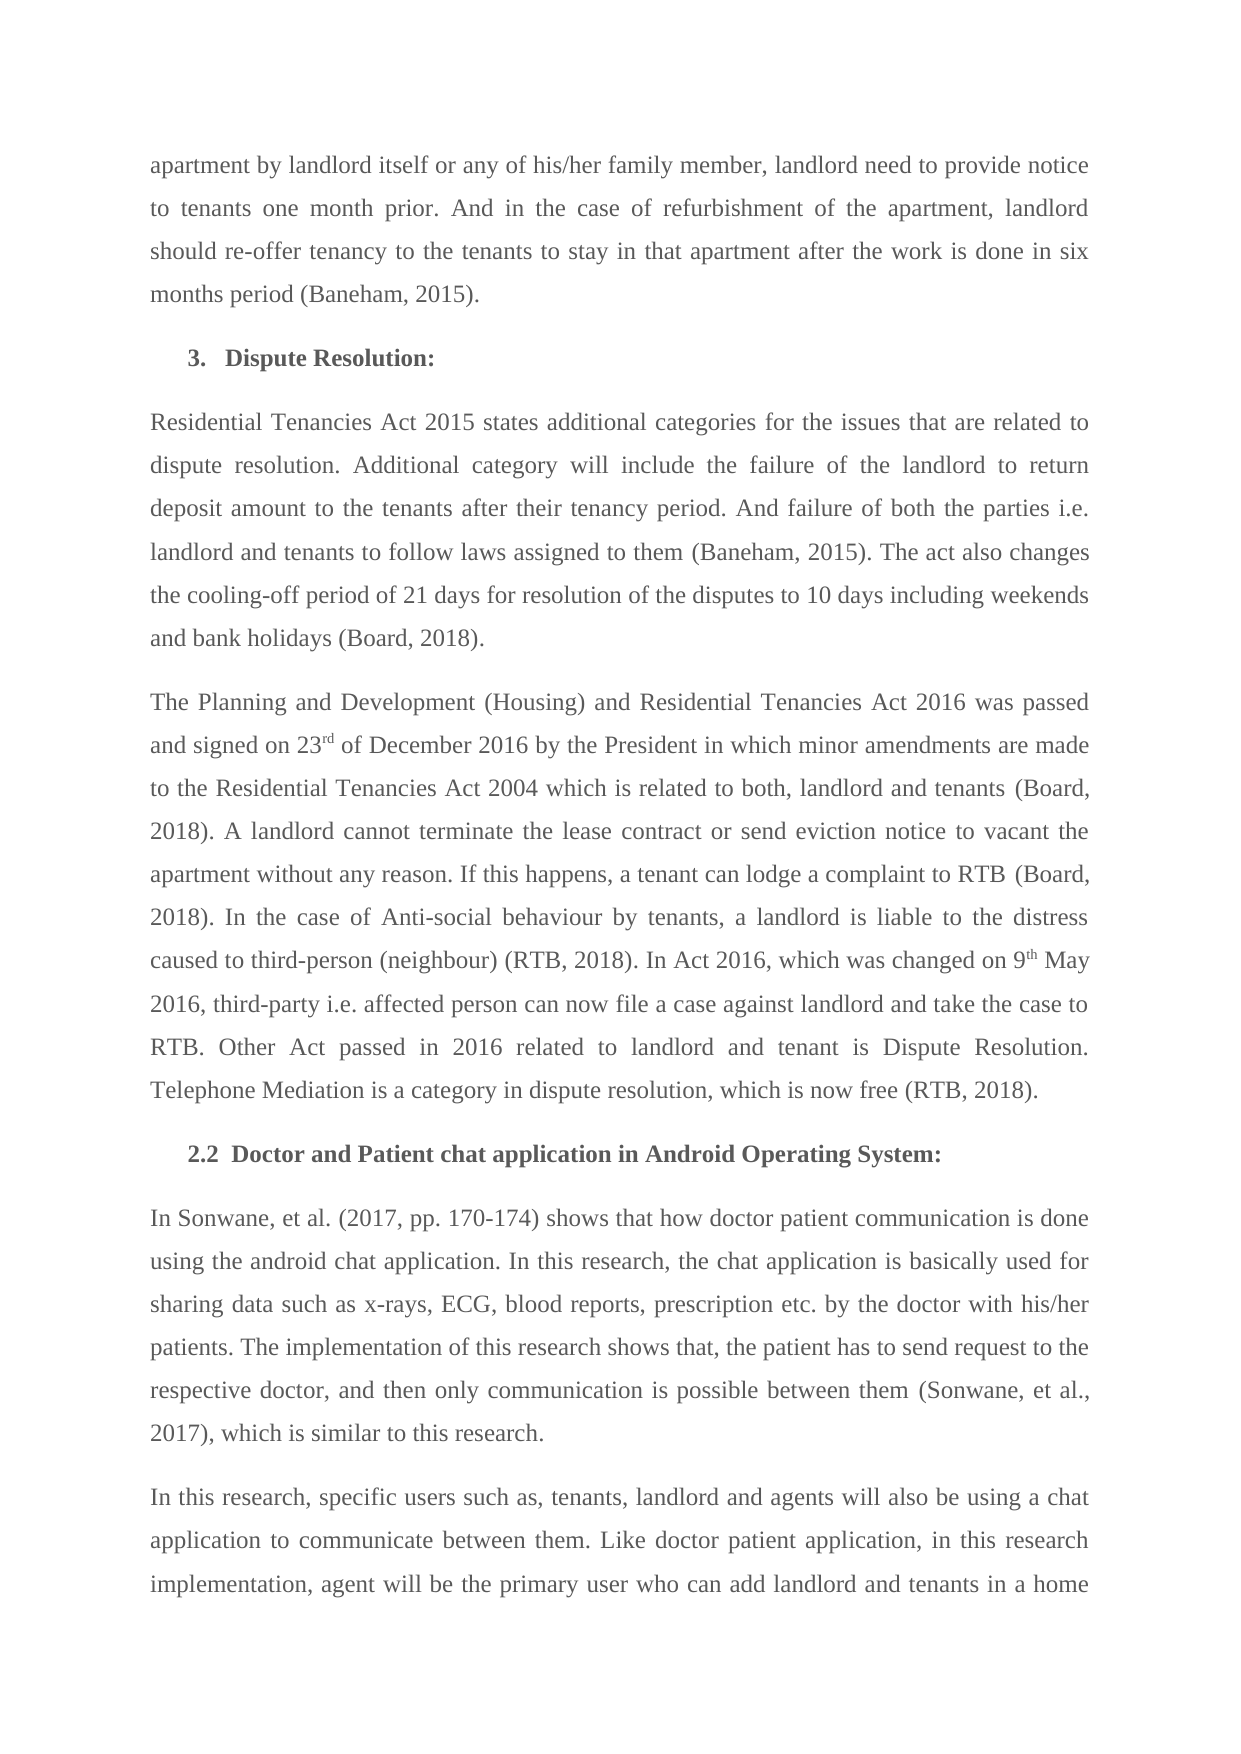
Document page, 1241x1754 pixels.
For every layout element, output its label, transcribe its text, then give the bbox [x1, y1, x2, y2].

text In Sonwane, et al. shows that how doctor patient communication is done using the android chat application. In this research, the chat application is basically used for sharing data such as x-rays, ECG, blood reports, prescription etc. by the doctor with his/her patients. The implementation of this research shows that, the patient has to send request to the respective doctor, and then only communication is possible between them, which is similar to this research. [150, 1203, 1090, 1447]
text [150, 150, 1090, 308]
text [150, 1482, 1090, 1597]
list Doctor and Patient chat application in Android Operating System: [187, 1139, 1090, 1168]
text Residential Tenancies Act 2015 states additional categories for the issues that are related to dispute resolution. Additional category will include the failure of the landlord to return deposit amount to the tenants after their tenancy period. And failure of both the parties i.e. landlord and tenants to follow laws assigned to them. The act also changes the cooling-off period of 21 days for resolution of the disputes to 10 days including weekends and bank holidays. [150, 407, 1090, 652]
text The Planning and Development (Housing) and Residential Tenancies Act 2016 was passed and signed on 23rd of December 2016 by the President in which minor amendments are made to the Residential Tenancies Act 2004 which is related to both, landlord and tenants. A landlord cannot terminate the lease contract or send eviction notice to vacant the apartment without any reason. If this happens, a tenant can lodge a complaint to RTB. In the case of Anti-social behaviour by tenants, a landlord is liable to the distress caused to third-person (neighbour). In Act 2016, which was changed on 9th May 2016, third-party i.e. affected person can now file a case against landlord and take the case to RTB. Other Act passed in 2016 related to landlord and tenant is Dispute Resolution. Telephone Mediation is a category in dispute resolution, which is now free. [150, 687, 1090, 1104]
list Dispute Resolution: [187, 343, 1090, 372]
